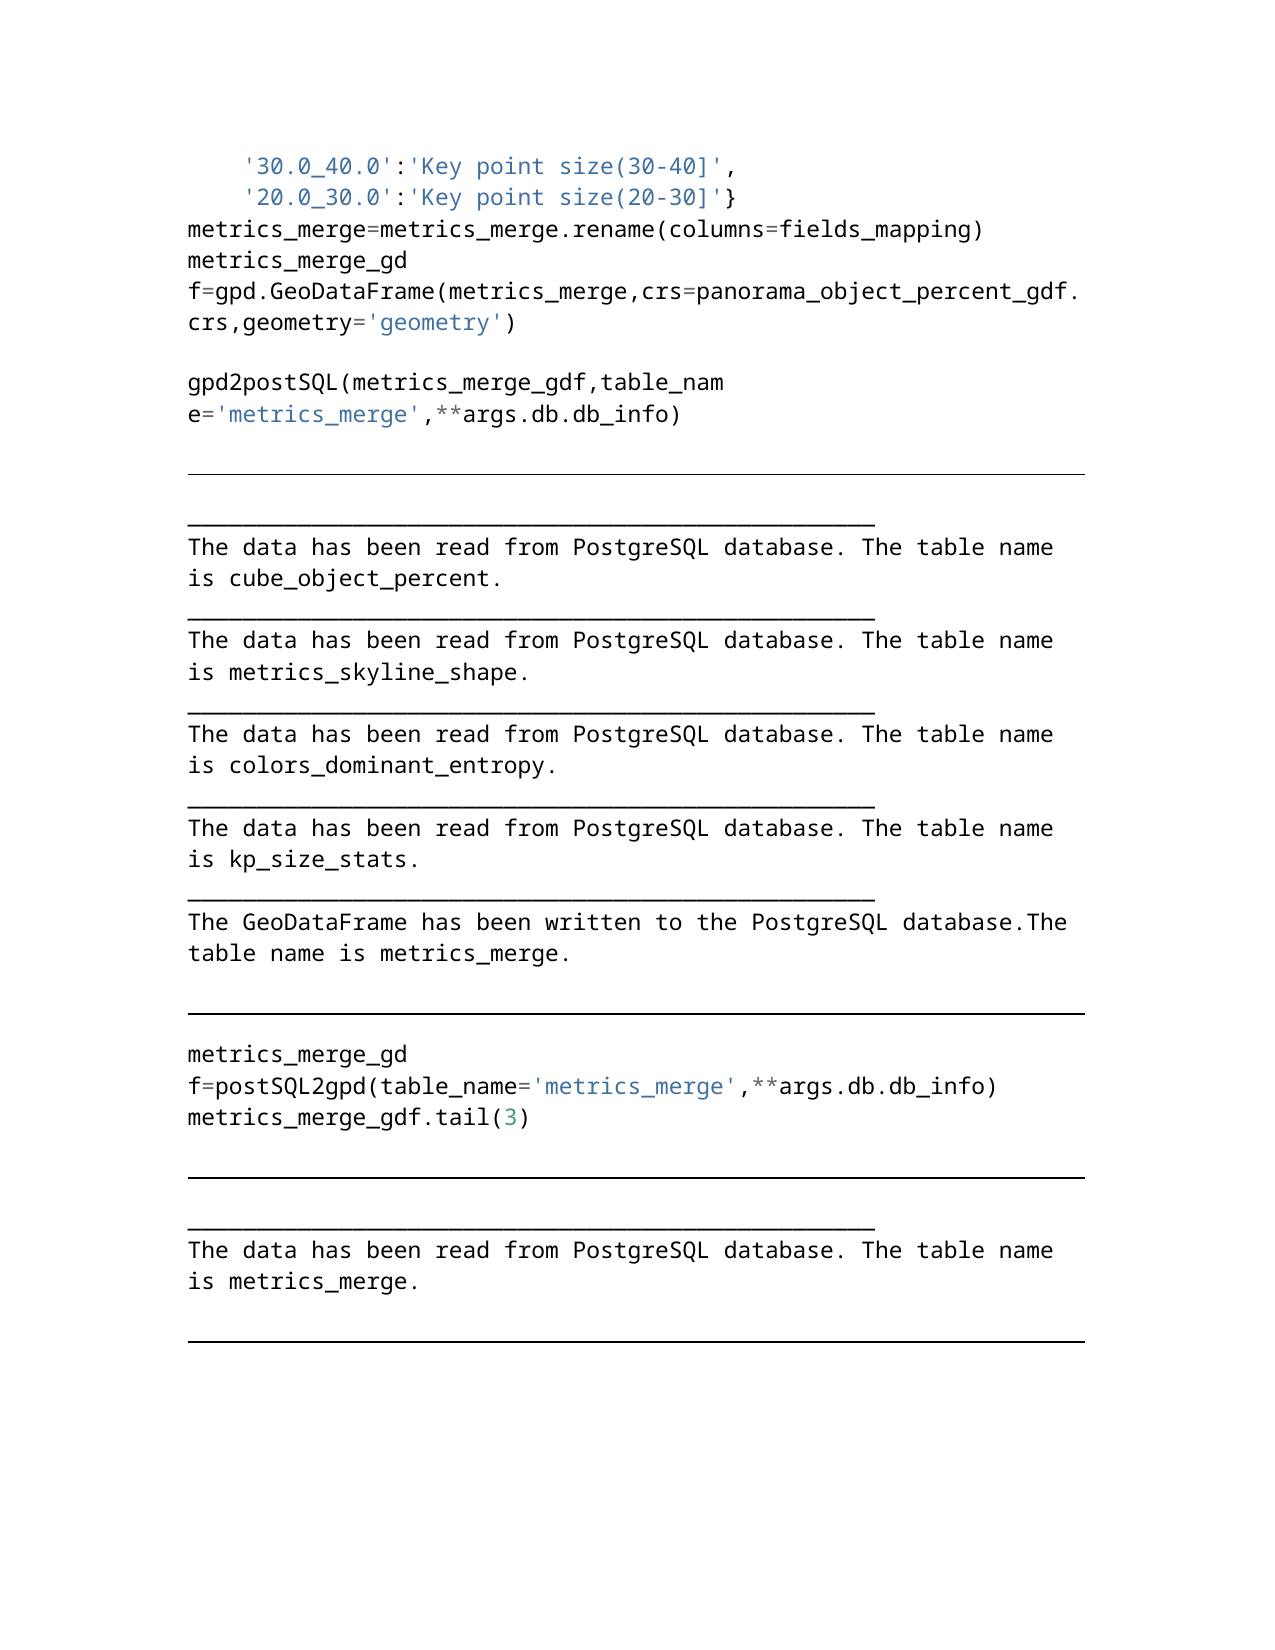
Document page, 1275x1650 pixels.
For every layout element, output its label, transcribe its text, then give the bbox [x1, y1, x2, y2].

text metrics_merge_gdf=postSQL2gpd(table_name='metrics_merge',**args.db.db_info) metrics_merge_gdf.tail(3) [187, 1038, 1087, 1132]
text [187, 150, 1087, 429]
text __________________________________________________ The data has been read from PostgreSQL database. The table name is metrics_merge. [187, 1202, 1087, 1296]
text __________________________________________________ The data has been read from PostgreSQL database. The table name is cube_object_percent. __________________________________________________ The data has been read from PostgreSQL database. The table name is metrics_skyline_shape. __________________________________________________ The data has been read from PostgreSQL database. The table name is colors_dominant_entropy. __________________________________________________ The data has been read from PostgreSQL database. The table name is kp_size_stats. __________________________________________________ The GeoDataFrame has been written to the PostgreSQL database.The table name is metrics_merge. [187, 499, 1087, 968]
